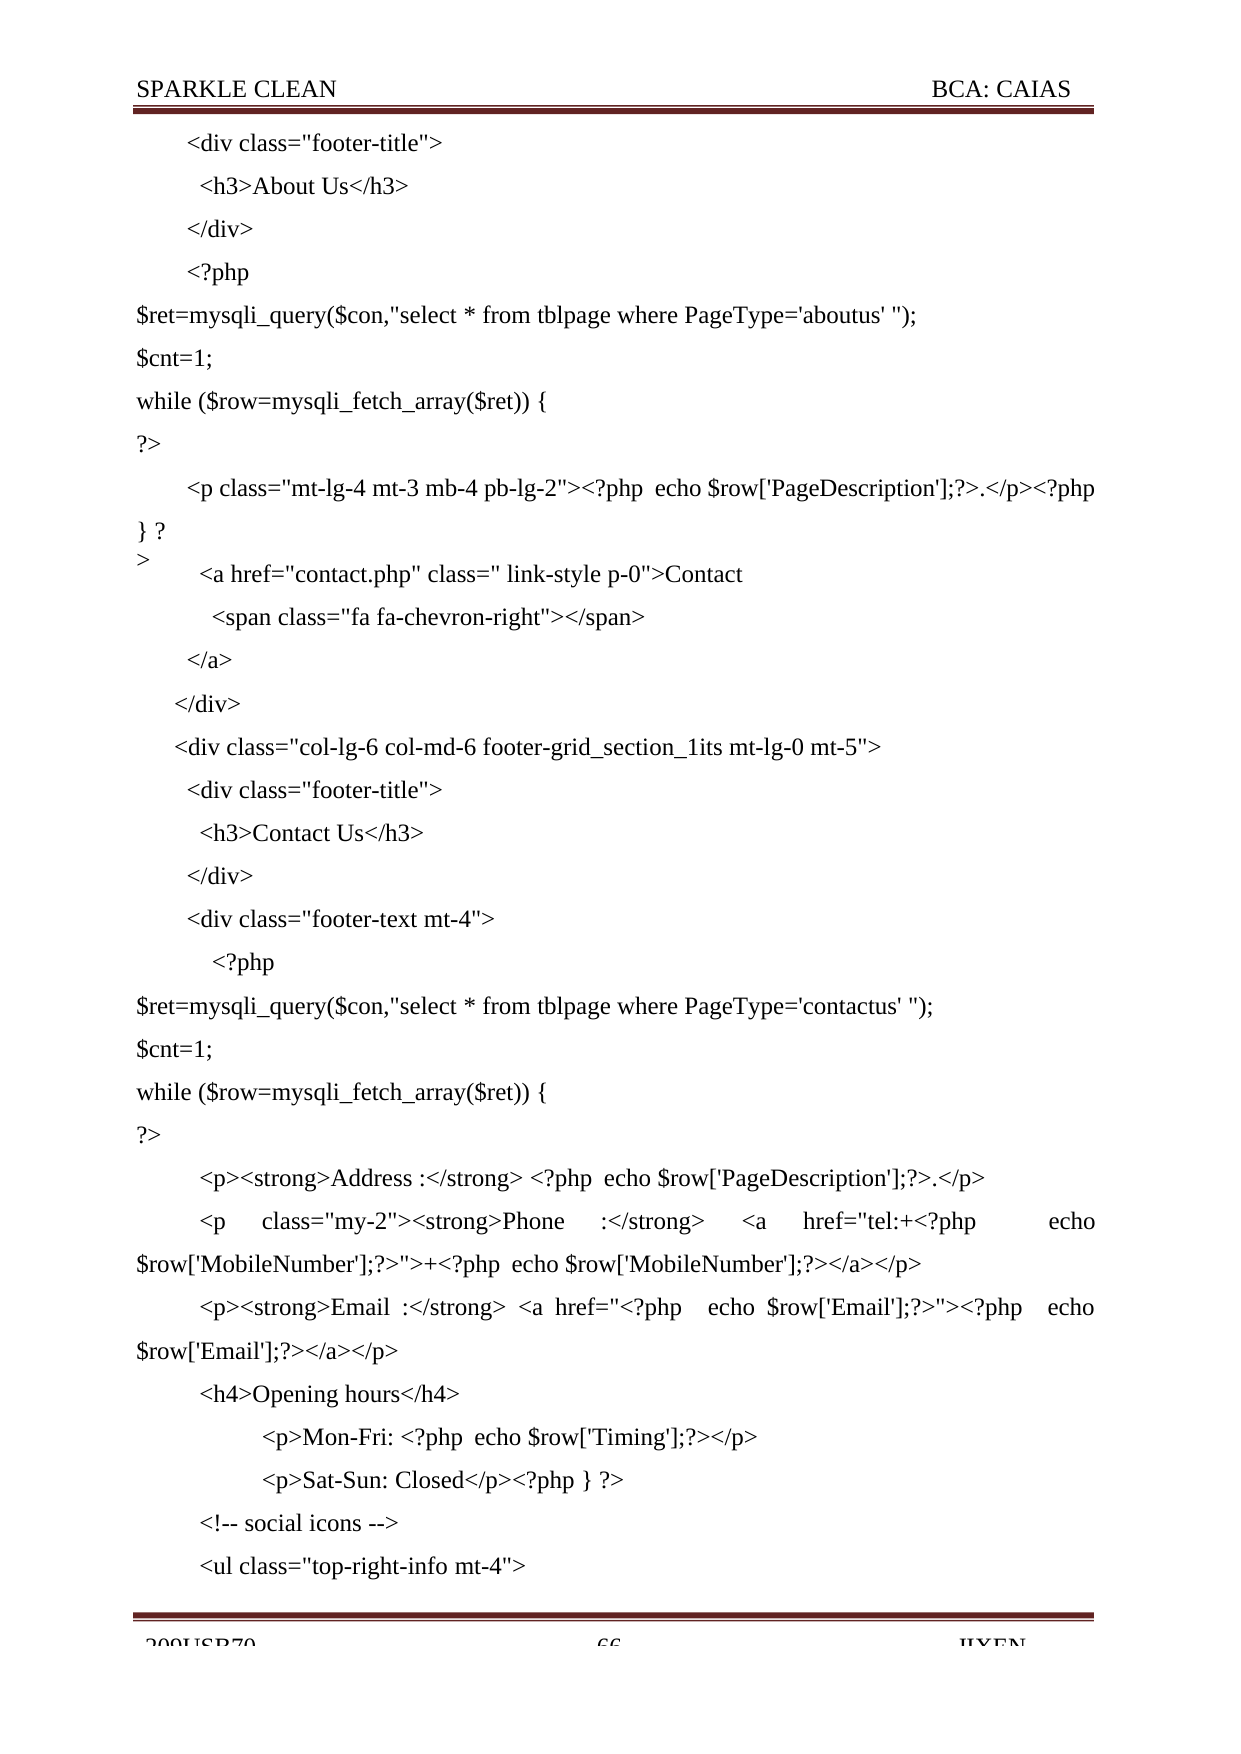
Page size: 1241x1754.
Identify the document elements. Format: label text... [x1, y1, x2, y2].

text </div> [174, 689, 1146, 717]
text <a href="contact.php" class=" link-style p-0">Contact [199, 559, 1146, 588]
text <p><strong>Address :</strong> <?php echo $row['PageDescription'];?>.</p> [199, 1163, 1146, 1192]
text $row['Email'];?></a></p> [136, 1336, 1146, 1364]
text <ul class="top-right-info mt-4"> [199, 1551, 1146, 1580]
text ?> [136, 429, 1146, 458]
text <div class="footer-title"> [186, 775, 1146, 803]
text <p>Sat-Sun: Closed</p><?php } ?> [262, 1465, 1146, 1494]
text while ($row=mysqli_fetch_array($ret)) { [136, 1077, 1146, 1106]
text <span class="fa fa-chevron-right"></span> [211, 602, 1146, 631]
text <p class="my-2"><strong>Phone :</strong> <a href="tel:+<?php echo [199, 1206, 1146, 1235]
text ?> [136, 1120, 1146, 1148]
text <h3>Contact Us</h3> [199, 818, 1146, 847]
text $cnt=1; [136, 1034, 1146, 1062]
text <p><strong>Email :</strong> <a href="<?php echo $row['Email'];?>"><?php echo [199, 1292, 1146, 1321]
text </a> [186, 646, 1146, 674]
text <?php [186, 257, 1146, 286]
text <div class="col-lg-6 col-md-6 footer-grid_section_1its mt-lg-0 mt-5"> [174, 732, 1146, 760]
text </div> [186, 214, 1146, 243]
text <p>Mon-Fri: <?php echo $row['Timing'];?></p> [262, 1422, 1146, 1451]
text <h4>Opening hours</h4> [199, 1379, 1146, 1408]
text <div class="footer-text mt-4"> [186, 904, 1146, 933]
text <p class="mt-lg-4 mt-3 mb-4 pb-lg-2"><?php echo $row['PageDescription'];?>.</p><?php [186, 473, 1146, 502]
text <!-- social icons --> [199, 1508, 1146, 1537]
text <?php [212, 947, 1146, 976]
text $cnt=1; [136, 343, 1146, 372]
text $row['MobileNumber'];?>">+<?php echo $row['MobileNumber'];?></a></p> [136, 1249, 1146, 1278]
text while ($row=mysqli_fetch_array($ret)) { [136, 386, 1146, 415]
text } ?> [136, 516, 179, 573]
text $ret=mysqli_query($con,"select * from tblpage where PageType='aboutus' "); [136, 300, 1146, 329]
text </div> [186, 861, 1146, 890]
text $ret=mysqli_query($con,"select * from tblpage where PageType='contactus' "); [136, 991, 1146, 1019]
text <div class="footer-title"> [186, 128, 1146, 157]
text <h3>About Us</h3> [199, 171, 1146, 200]
